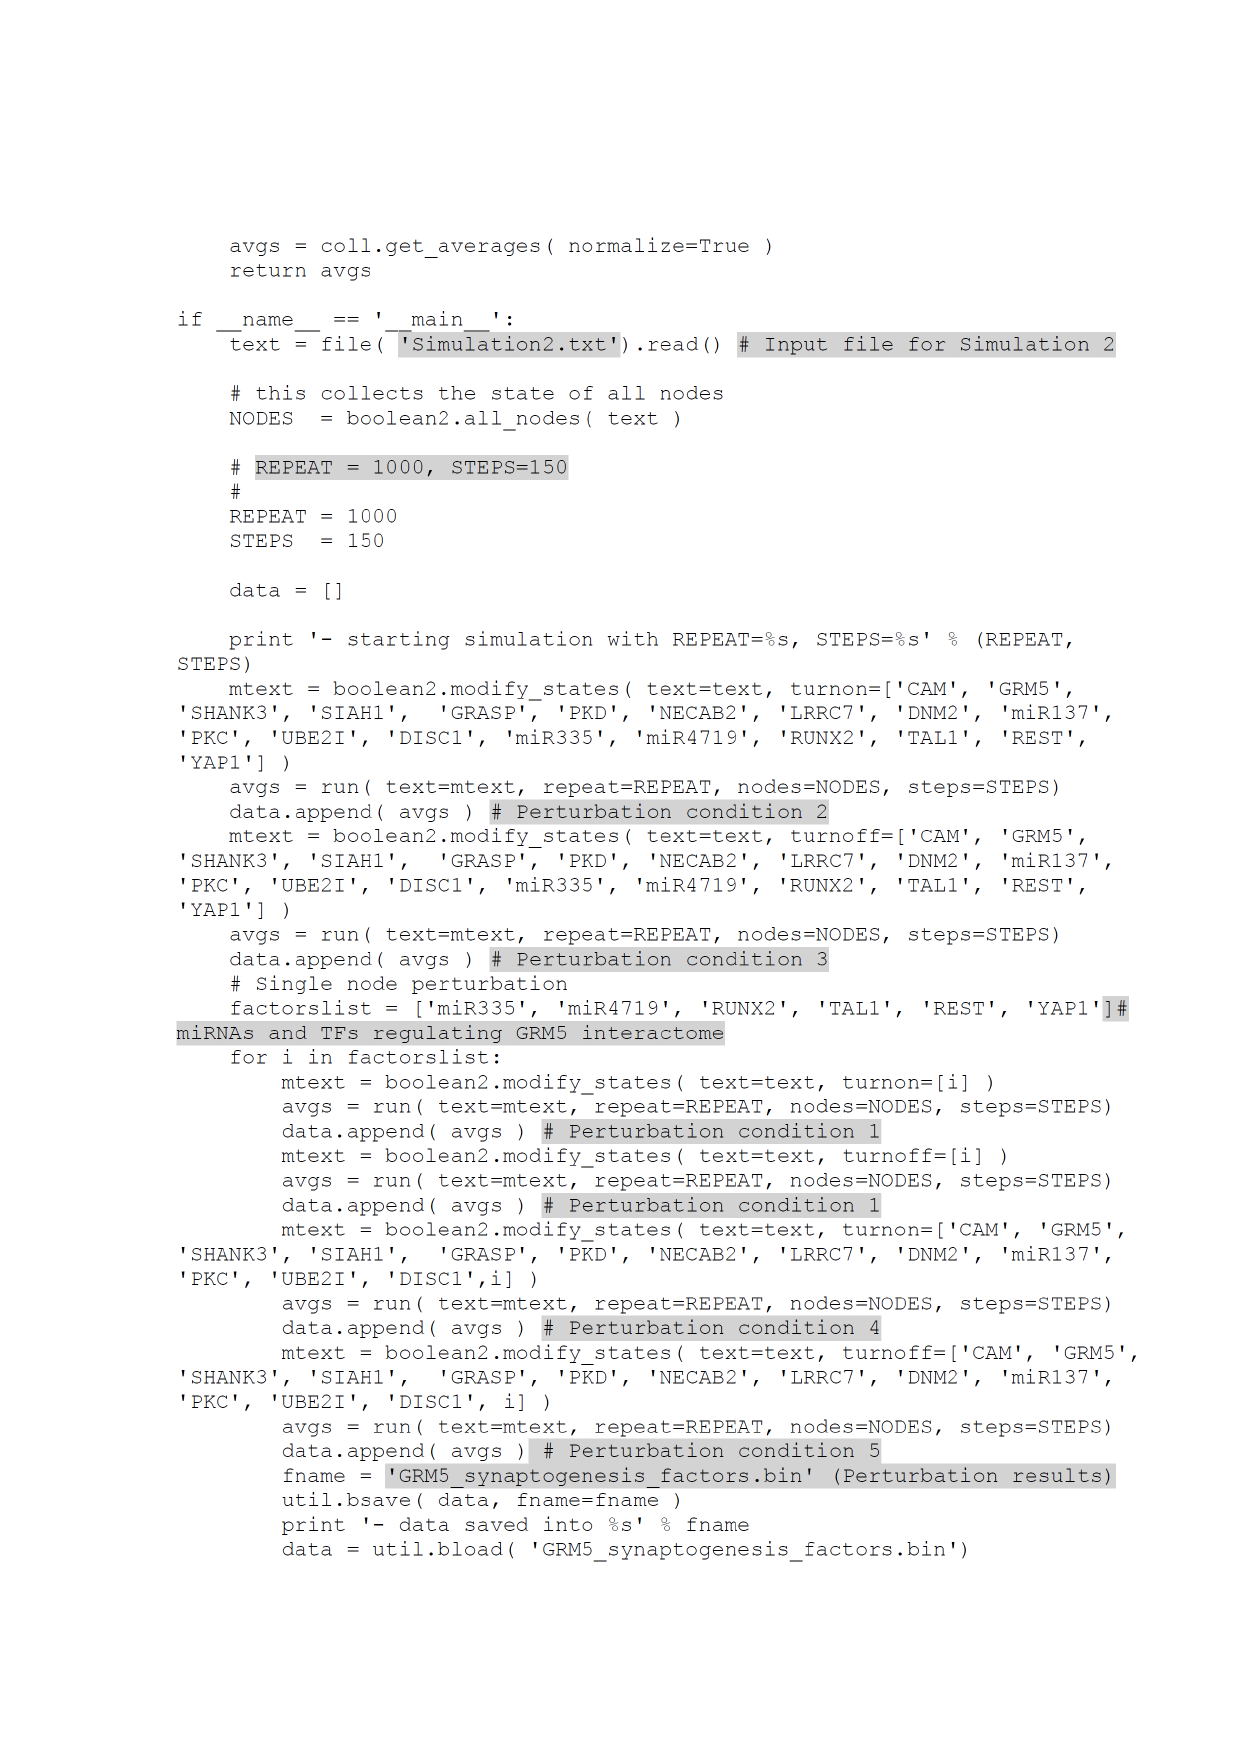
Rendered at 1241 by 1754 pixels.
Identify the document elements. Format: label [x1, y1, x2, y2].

picture [150, 231, 1173, 1566]
